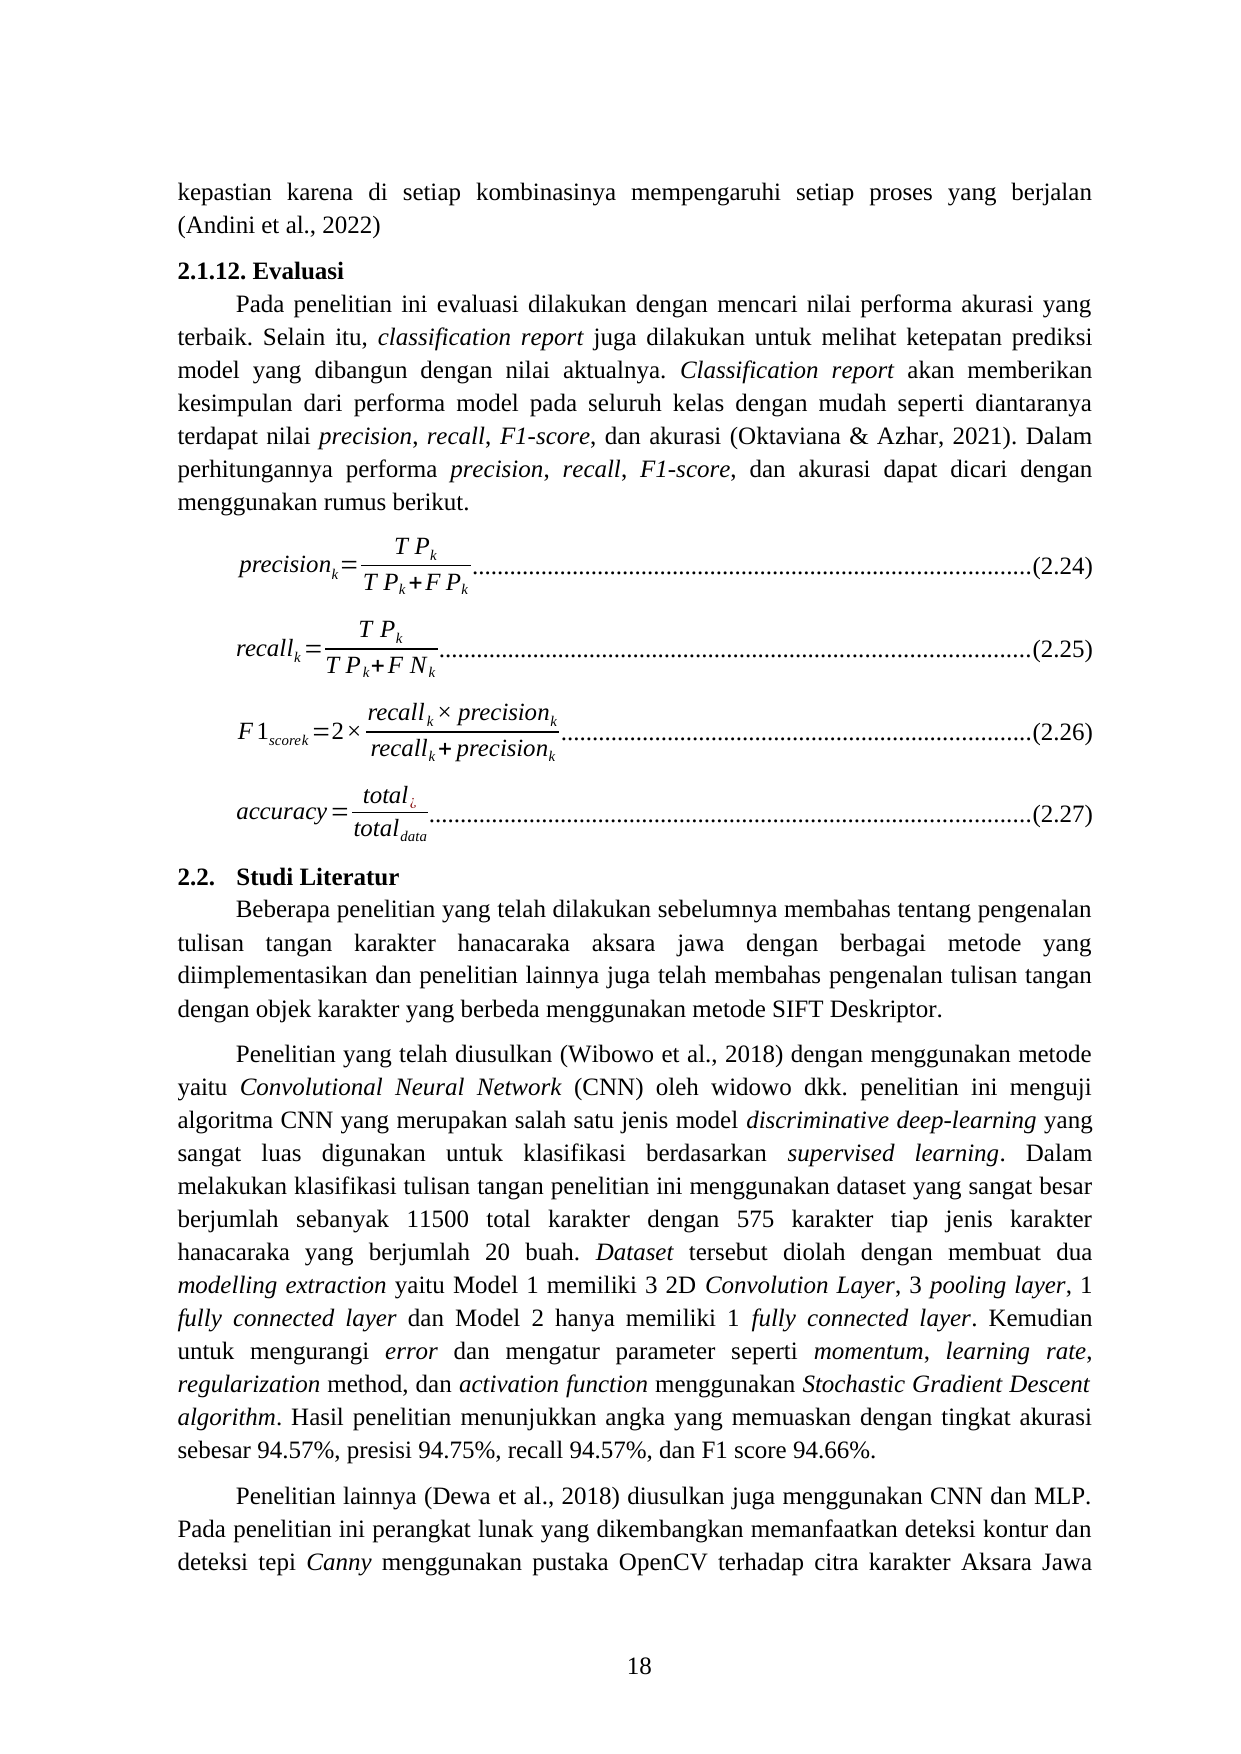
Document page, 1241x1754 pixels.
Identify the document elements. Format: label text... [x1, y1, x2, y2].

text Penelitian yang telah diusulkan (Wibowo et al., 2018) dengan menggunakan metode yaitu Convolutional Neural Network (CNN) oleh widowo dkk. penelitian ini menguji algoritma CNN yang merupakan salah satu jenis model discriminative deep-learning yang sangat luas digunakan untuk klasifikasi berdasarkan supervised learning. Dalam melakukan klasifikasi tulisan tangan penelitian ini menggunakan dataset yang sangat besar berjumlah sebanyak 11500 total karakter dengan 575 karakter tiap jenis karakter hanacaraka yang berjumlah 20 buah. Dataset tersebut diolah dengan membuat dua modelling extraction yaitu Model 1 memiliki 3 2D Convolution Layer, 3 pooling layer, 1 fully connected layer dan Model 2 hanya memiliki 1 fully connected layer. Kemudian untuk mengurangi error dan mengatur parameter seperti momentum, learning rate, regularization method, dan activation function menggunakan Stochastic Gradient Descent algorithm. Hasil penelitian menunjukkan angka yang memuaskan dengan tingkat akurasi sebesar 94.57%, presisi 94.75%, recall 94.57%, dan F1 score 94.66%. [177, 1039, 1092, 1464]
text Beberapa penelitian yang telah dilakukan sebelumnya membahas tentang pengenalan tulisan tangan karakter hanacaraka aksara jawa dengan berbagai metode yang diimplementasikan dan penelitian lainnya juga telah membahas pengenalan tulisan tangan dengan objek karakter yang berbeda menggunakan metode SIFT Deskriptor. [177, 894, 1092, 1022]
text (2.24) [236, 532, 1092, 599]
text (2.26) [236, 699, 1092, 765]
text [177, 1481, 1092, 1576]
text 2.1.12. Evaluasi [177, 256, 1092, 284]
text Pada penelitian ini evaluasi dilakukan dengan mencari nilai performa akurasi yang terbaik. Selain itu, classification report juga dilakukan untuk melihat ketepatan prediksi model yang dibangun dengan nilai aktualnya. Classification report akan memberikan kesimpulan dari performa model pada seluruh kelas dengan mudah seperti diantaranya terdapat nilai precision, recall, F1-score, dan akurasi (Oktaviana & Azhar, 2021). Dalam perhitungannya performa precision, recall, F1-score, dan akurasi dapat dicari dengan menggunakan rumus berikut. [177, 289, 1092, 516]
text (2.25) [236, 616, 1092, 682]
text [177, 177, 1092, 239]
text (2.27) [236, 782, 1092, 845]
list Studi Literatur [177, 862, 1092, 890]
